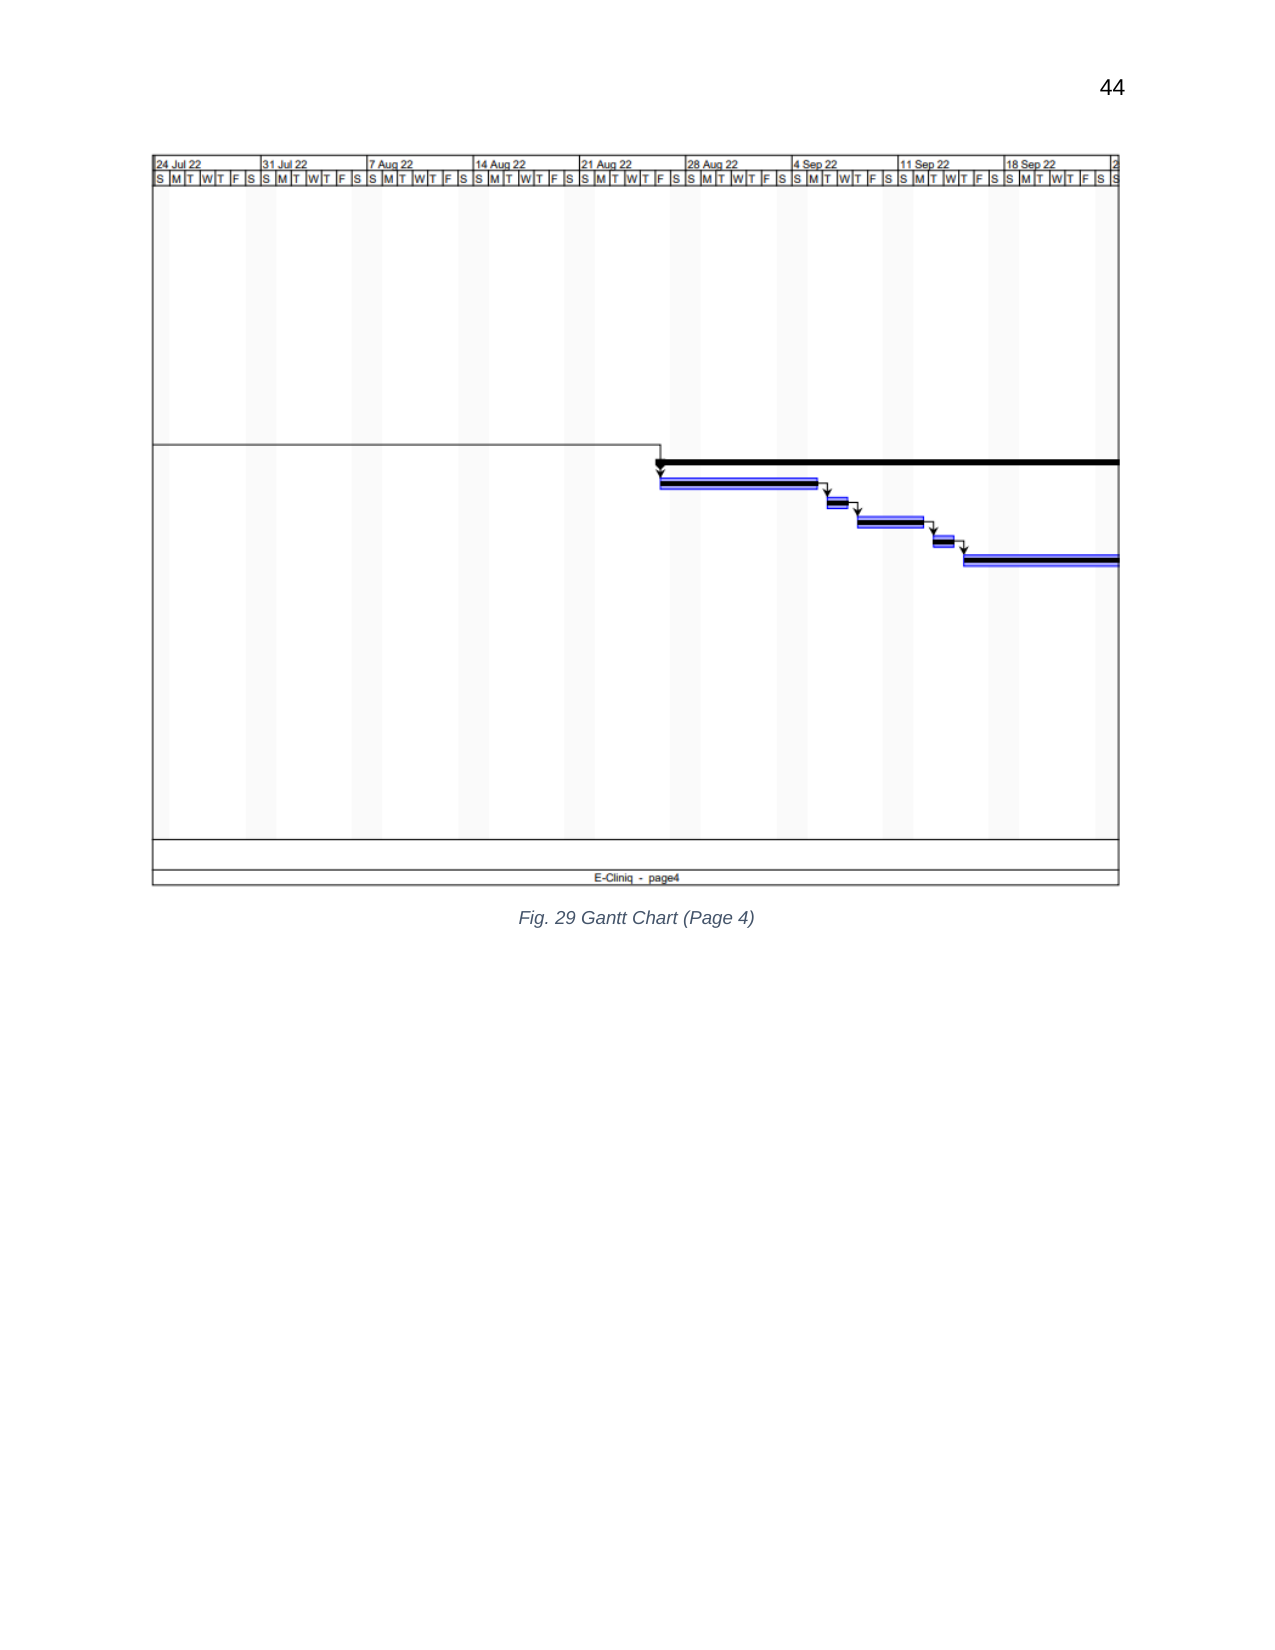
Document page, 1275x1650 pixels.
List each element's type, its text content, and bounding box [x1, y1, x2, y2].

picture [150, 150, 1125, 889]
text Fig. 29 Gantt Chart (Page 4) [150, 907, 1125, 928]
